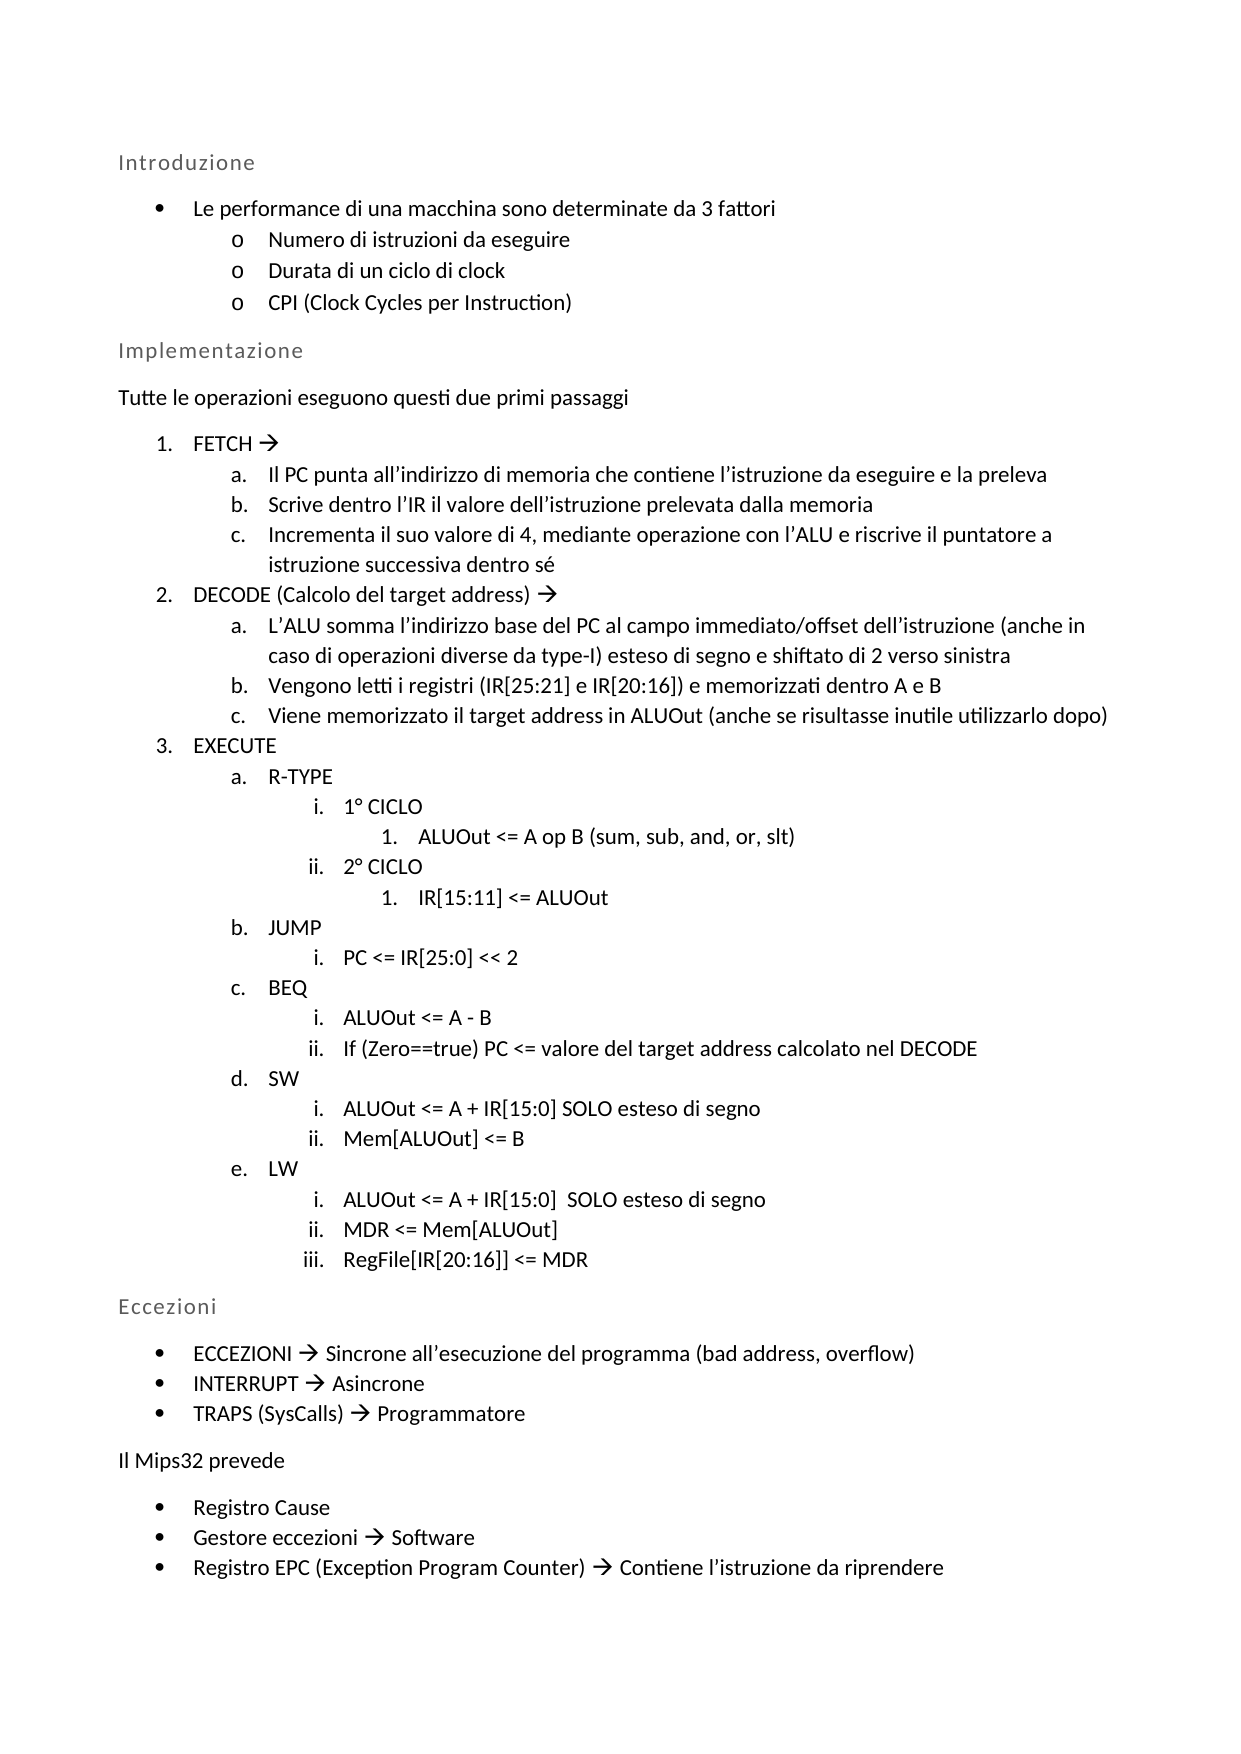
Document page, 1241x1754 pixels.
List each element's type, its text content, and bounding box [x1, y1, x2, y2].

list DECODE (Calcolo del target address) [156, 581, 1122, 608]
list Registro Cause [156, 1493, 1122, 1521]
list INTERRUPT Asincrone [156, 1369, 1122, 1397]
list Durata di un ciclo di clock [231, 256, 1122, 285]
list Scrive dentro l’IR il valore dell’istruzione prelevata dalla memoria [231, 490, 1122, 518]
list ECCEZIONI Sincrone all’esecuzione del programma (bad address, overflow) [156, 1339, 1122, 1367]
list Le performance di una macchina sono determinate da 3 fattori [156, 194, 1122, 222]
list Registro EPC (Exception Program Counter) Contiene l’istruzione da riprendere [156, 1553, 1122, 1581]
list ALUOut <= A + IR[15:0] SOLO esteso di segno [324, 1185, 1122, 1213]
list Gestore eccezioni Software [156, 1523, 1122, 1551]
list TRAPS (SysCalls) Programmatore [156, 1399, 1122, 1427]
list Numero di istruzioni da eseguire [231, 225, 1122, 254]
list JUMP [231, 913, 1122, 941]
text Tutte le operazioni eseguono questi due primi passaggi [118, 383, 1122, 411]
list L’ALU somma l’indirizzo base del PC al campo immediato/offset dell’istruzione (anche in caso di operazioni diverse da type-I) esteso di segno e shiftato di 2 verso sinistra [231, 611, 1122, 669]
subtitle Eccezioni [118, 1292, 1122, 1320]
list Mem[ALUOut] <= B [324, 1124, 1122, 1152]
list ALUOut <= A op B (sum, sub, and, or, slt) [381, 822, 1122, 850]
list CPI (Clock Cycles per Instruction) [231, 288, 1122, 317]
list 1° CICLO [324, 792, 1122, 820]
list PC <= IR[25:0] << 2 [324, 943, 1122, 971]
list Viene memorizzato il target address in ALUOut (anche se risultasse inutile utilizzarlo dopo) [231, 701, 1122, 729]
list BEQ [231, 973, 1122, 1001]
list R-TYPE [231, 762, 1122, 790]
list MDR <= Mem[ALUOut] [324, 1215, 1122, 1243]
list ALUOut <= A + IR[15:0] SOLO esteso di segno [324, 1094, 1122, 1122]
list Incrementa il suo valore di 4, mediante operazione con l’ALU e riscrive il puntatore a istruzione successiva dentro sé [231, 520, 1122, 578]
list ALUOut <= A - B [324, 1003, 1122, 1031]
list IR[15:11] <= ALUOut [381, 883, 1122, 911]
text Il Mips32 prevede [118, 1446, 1122, 1474]
list RegFile[IR[20:16]] <= MDR [324, 1245, 1122, 1273]
subtitle Introduzione [118, 148, 1122, 176]
list FETCH [156, 429, 1122, 457]
list EXECUTE [156, 732, 1122, 759]
list 2° CICLO [324, 852, 1122, 880]
list If (Zero==true) PC <= valore del target address calcolato nel DECODE [324, 1034, 1122, 1062]
subtitle Implementazione [118, 336, 1122, 364]
list LW [231, 1154, 1122, 1182]
list Il PC punta all’indirizzo di memoria che contiene l’istruzione da eseguire e la preleva [231, 460, 1122, 488]
list Vengono letti i registri (IR[25:21] e IR[20:16]) e memorizzati dentro A e B [231, 671, 1122, 699]
list SW [231, 1064, 1122, 1092]
